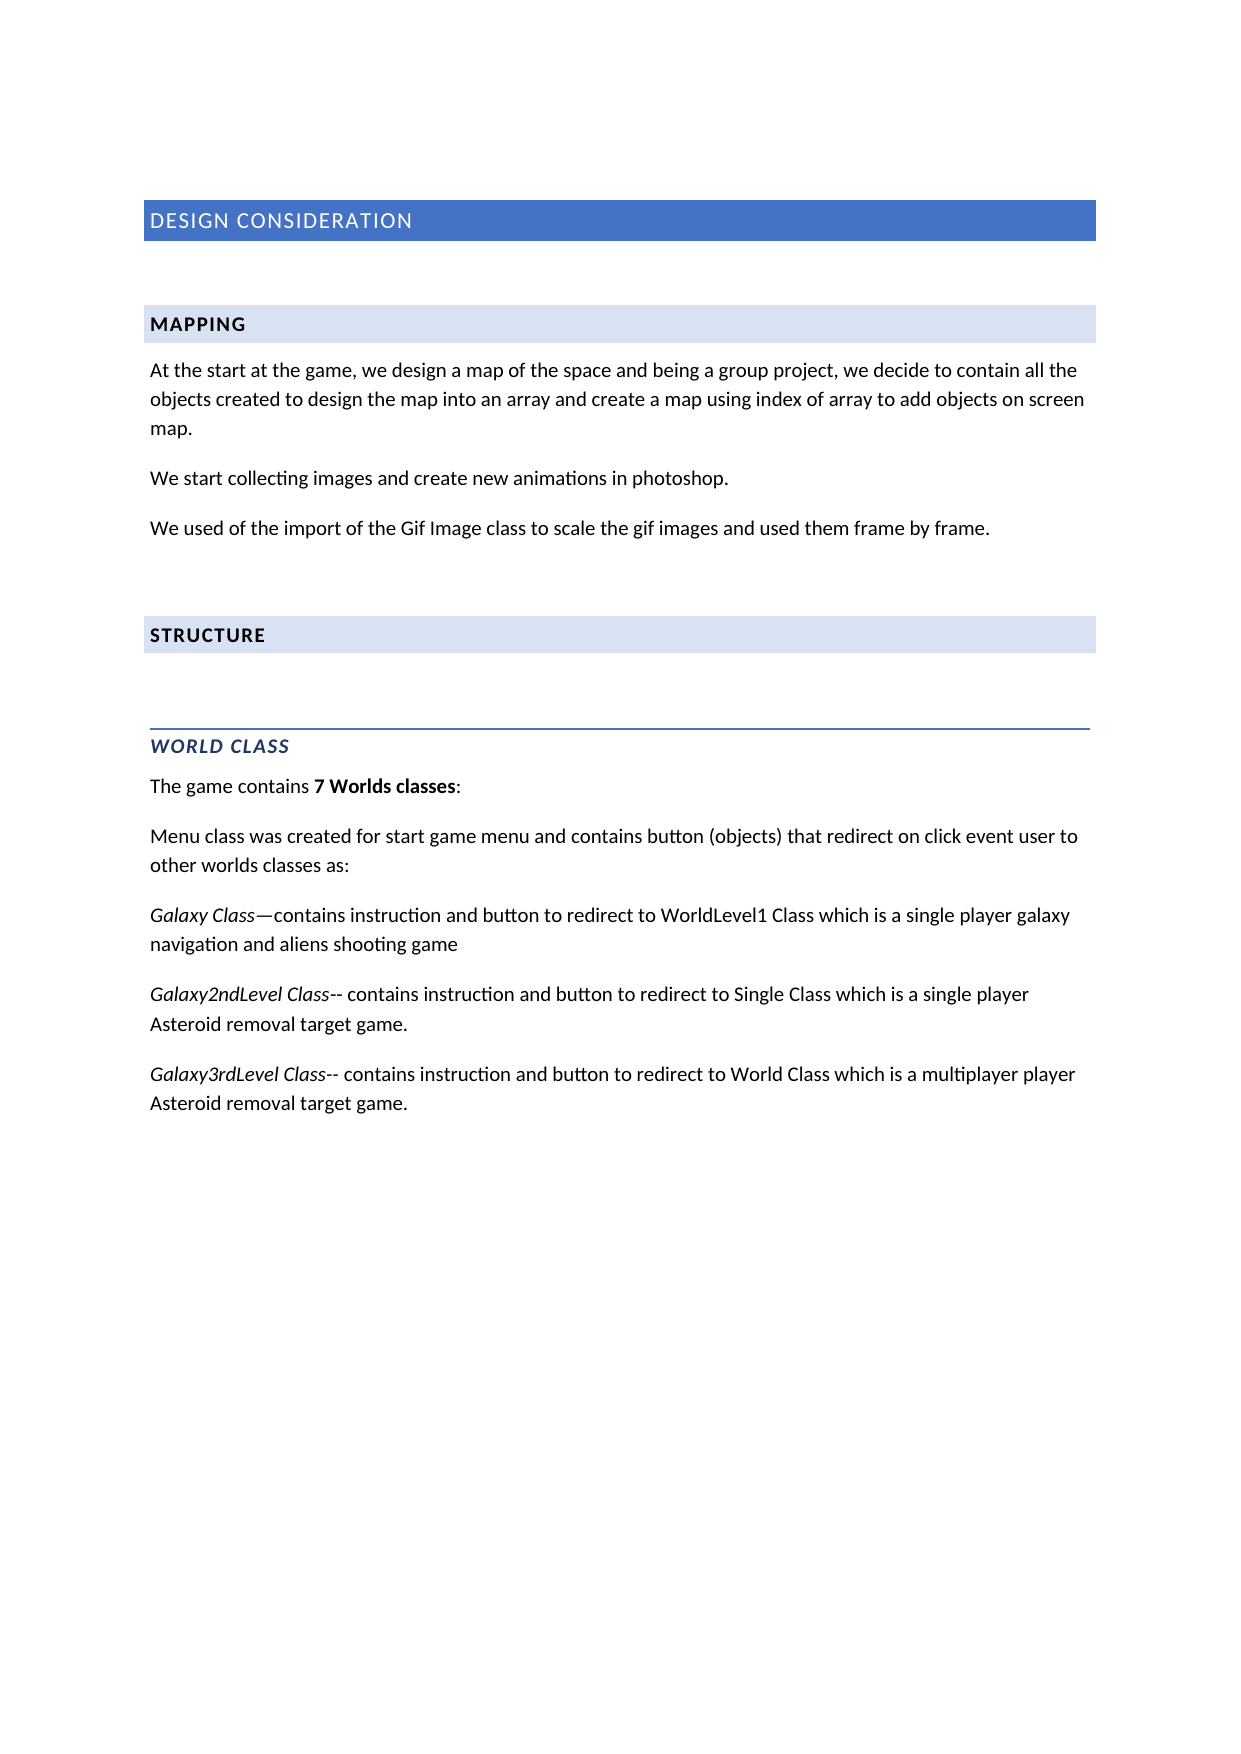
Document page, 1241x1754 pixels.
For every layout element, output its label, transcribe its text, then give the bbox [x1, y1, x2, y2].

text Galaxy2ndLevel Class-- contains instruction and button to redirect to Single Class which is a single player Asteroid removal target game. [150, 982, 1090, 1036]
subtitle World Class [150, 730, 1090, 759]
text The game contains 7 Worlds classes: [150, 773, 1090, 799]
text We start collecting images and create new animations in photoshop. [150, 466, 1090, 491]
text Galaxy3rdLevel Class-- contains instruction and button to redirect to World Class which is a multiplayer player Asteroid removal target game. [150, 1061, 1090, 1115]
subtitle Design Consideration [150, 206, 1090, 234]
subtitle Structure [150, 622, 1090, 647]
subtitle Mapping [150, 311, 1090, 337]
text Galaxy Class—contains instruction and button to redirect to WorldLevel1 Class which is a single player galaxy navigation and aliens shooting game [150, 902, 1090, 957]
text At the start at the game, we design a map of the space and being a group project, we decide to contain all the objects created to design the map into an array and create a map using index of array to add objects on screen map. [150, 357, 1090, 441]
text We used of the import of the Gif Image class to scale the gif images and used them frame by frame. [150, 516, 1090, 541]
text Menu class was created for start game menu and contains button (objects) that redirect on click event user to other worlds classes as: [150, 823, 1090, 878]
